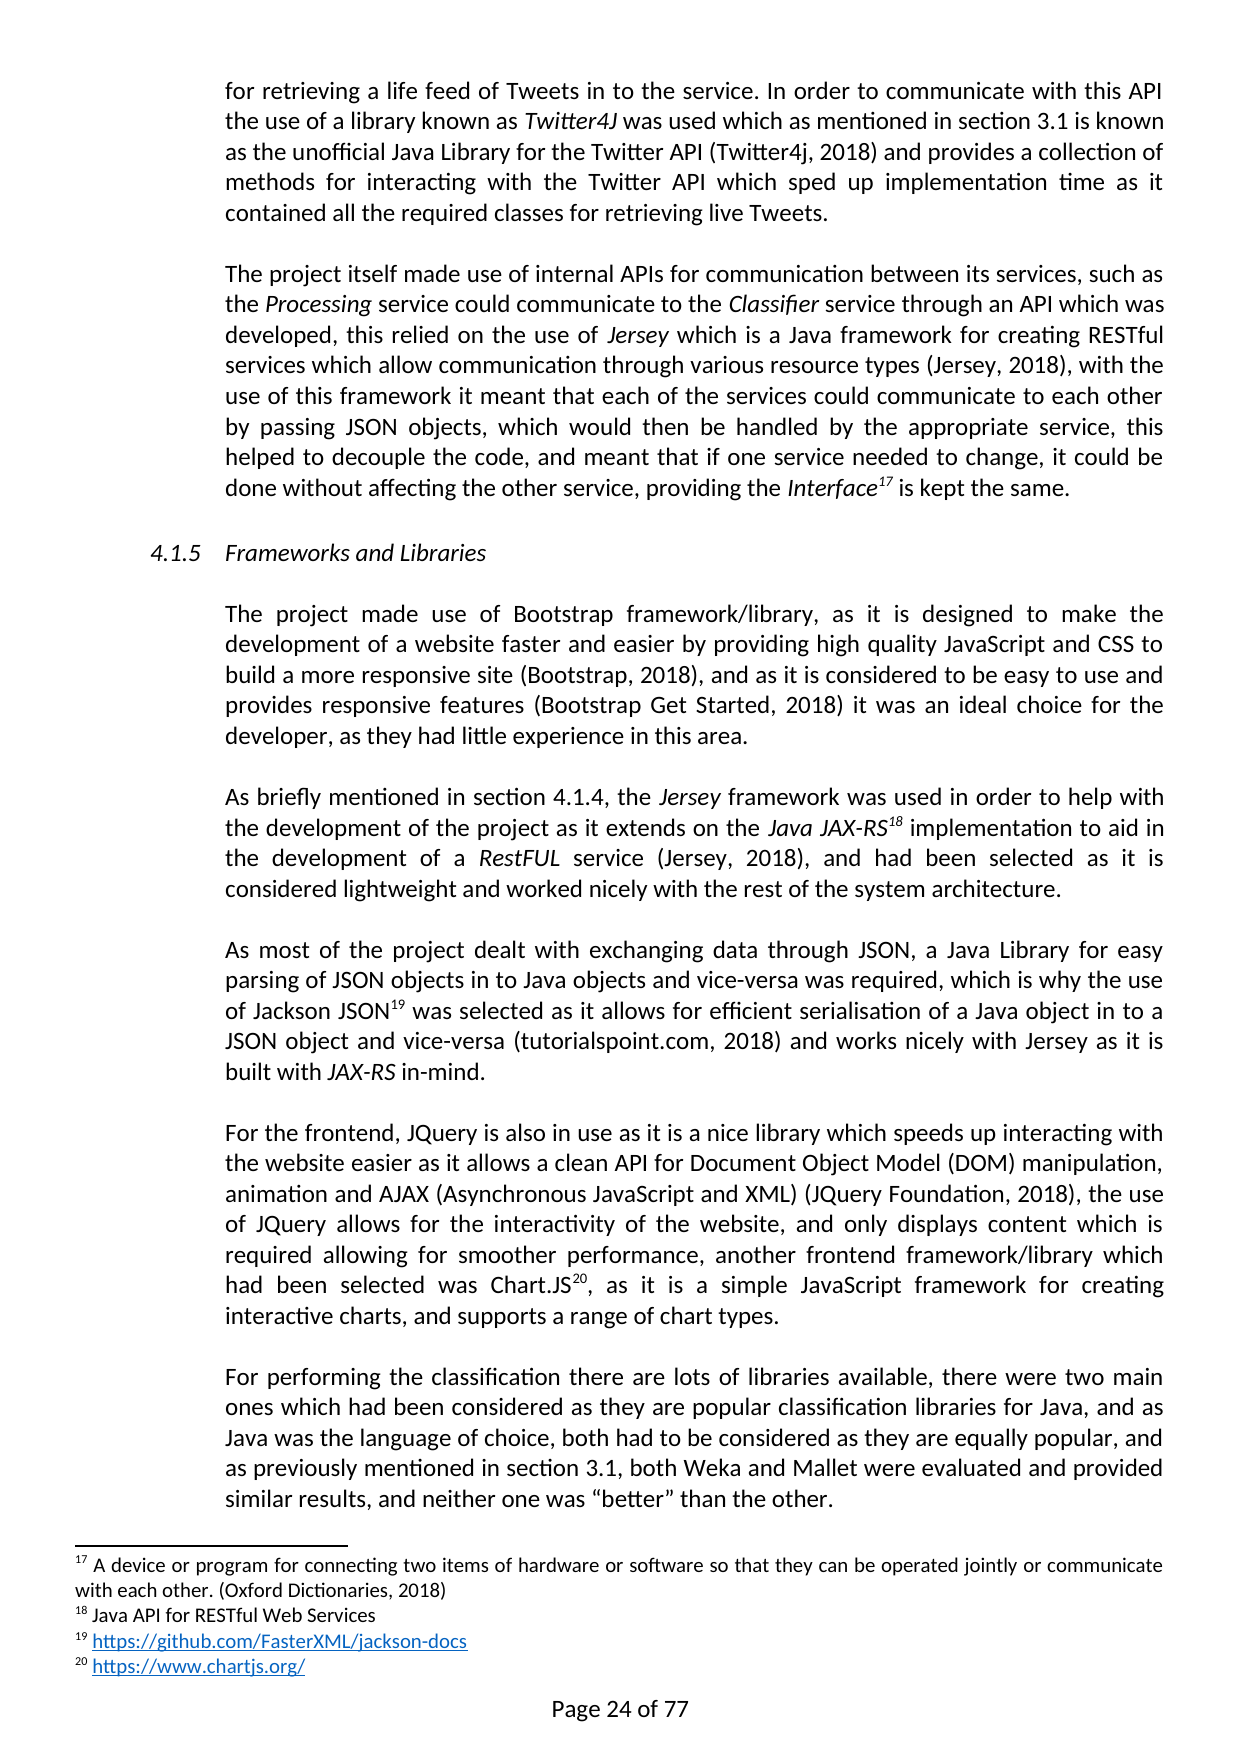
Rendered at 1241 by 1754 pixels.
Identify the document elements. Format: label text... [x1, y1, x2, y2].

text As most of the project dealt with exchanging data through JSON, a Java Library for easy parsing of JSON objects in to Java objects and vice-versa was required, which is why the use of Jackson JSON was selected as it allows for efficient serialisation of a Java object in to a JSON object and vice-versa (tutorialspoint.com, 2018) and works nicely with Jersey as it is built with JAX-RS in-mind. [225, 934, 1165, 1086]
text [225, 75, 1165, 228]
text As briefly mentioned in section 4.1.4, the Jersey framework was used in order to help with the development of the project as it extends on the Java JAX-RS implementation to aid in the development of a RestFUL service (Jersey, 2018), and had been selected as it is considered lightweight and worked nicely with the rest of the system architecture. [225, 781, 1165, 903]
text The project itself made use of internal APIs for communication between its services, such as the Processing service could communicate to the Classifier service through an API which was developed, this relied on the use of Jersey which is a Java framework for creating RESTful services which allow communication through various resource types (Jersey, 2018), with the use of this framework it meant that each of the services could communicate to each other by passing JSON objects, which would then be handled by the appropriate service, this helped to decouple the code, and meant that if one service needed to change, it could be done without affecting the other service, providing the Interface is kept the same. [225, 258, 1165, 502]
subtitle Frameworks and Libraries [150, 537, 1165, 567]
text For performing the classification there are lots of libraries available, there were two main ones which had been considered as they are popular classification libraries for Java, and as Java was the language of choice, both had to be considered as they are equally popular, and as previously mentioned in section 3.1, both Weka and Mallet were evaluated and provided similar results, and neither one was “better” than the other. [225, 1361, 1165, 1514]
text The project made use of Bootstrap framework/library, as it is designed to make the development of a website faster and easier by providing high quality JavaScript and CSS to build a more responsive site (Bootstrap, 2018), and as it is considered to be easy to use and provides responsive features (Bootstrap Get Started, 2018) it was an ideal choice for the developer, as they had little experience in this area. [225, 598, 1165, 751]
text For the frontend, JQuery is also in use as it is a nice library which speeds up interacting with the website easier as it allows a clean API for Document Object Model (DOM) manipulation, animation and AJAX (Asynchronous JavaScript and XML) (JQuery Foundation, 2018), the use of JQuery allows for the interactivity of the website, and only displays content which is required allowing for smoother performance, another frontend framework/library which had been selected was Chart.JS, as it is a simple JavaScript framework for creating interactive charts, and supports a range of chart types. [225, 1117, 1165, 1331]
